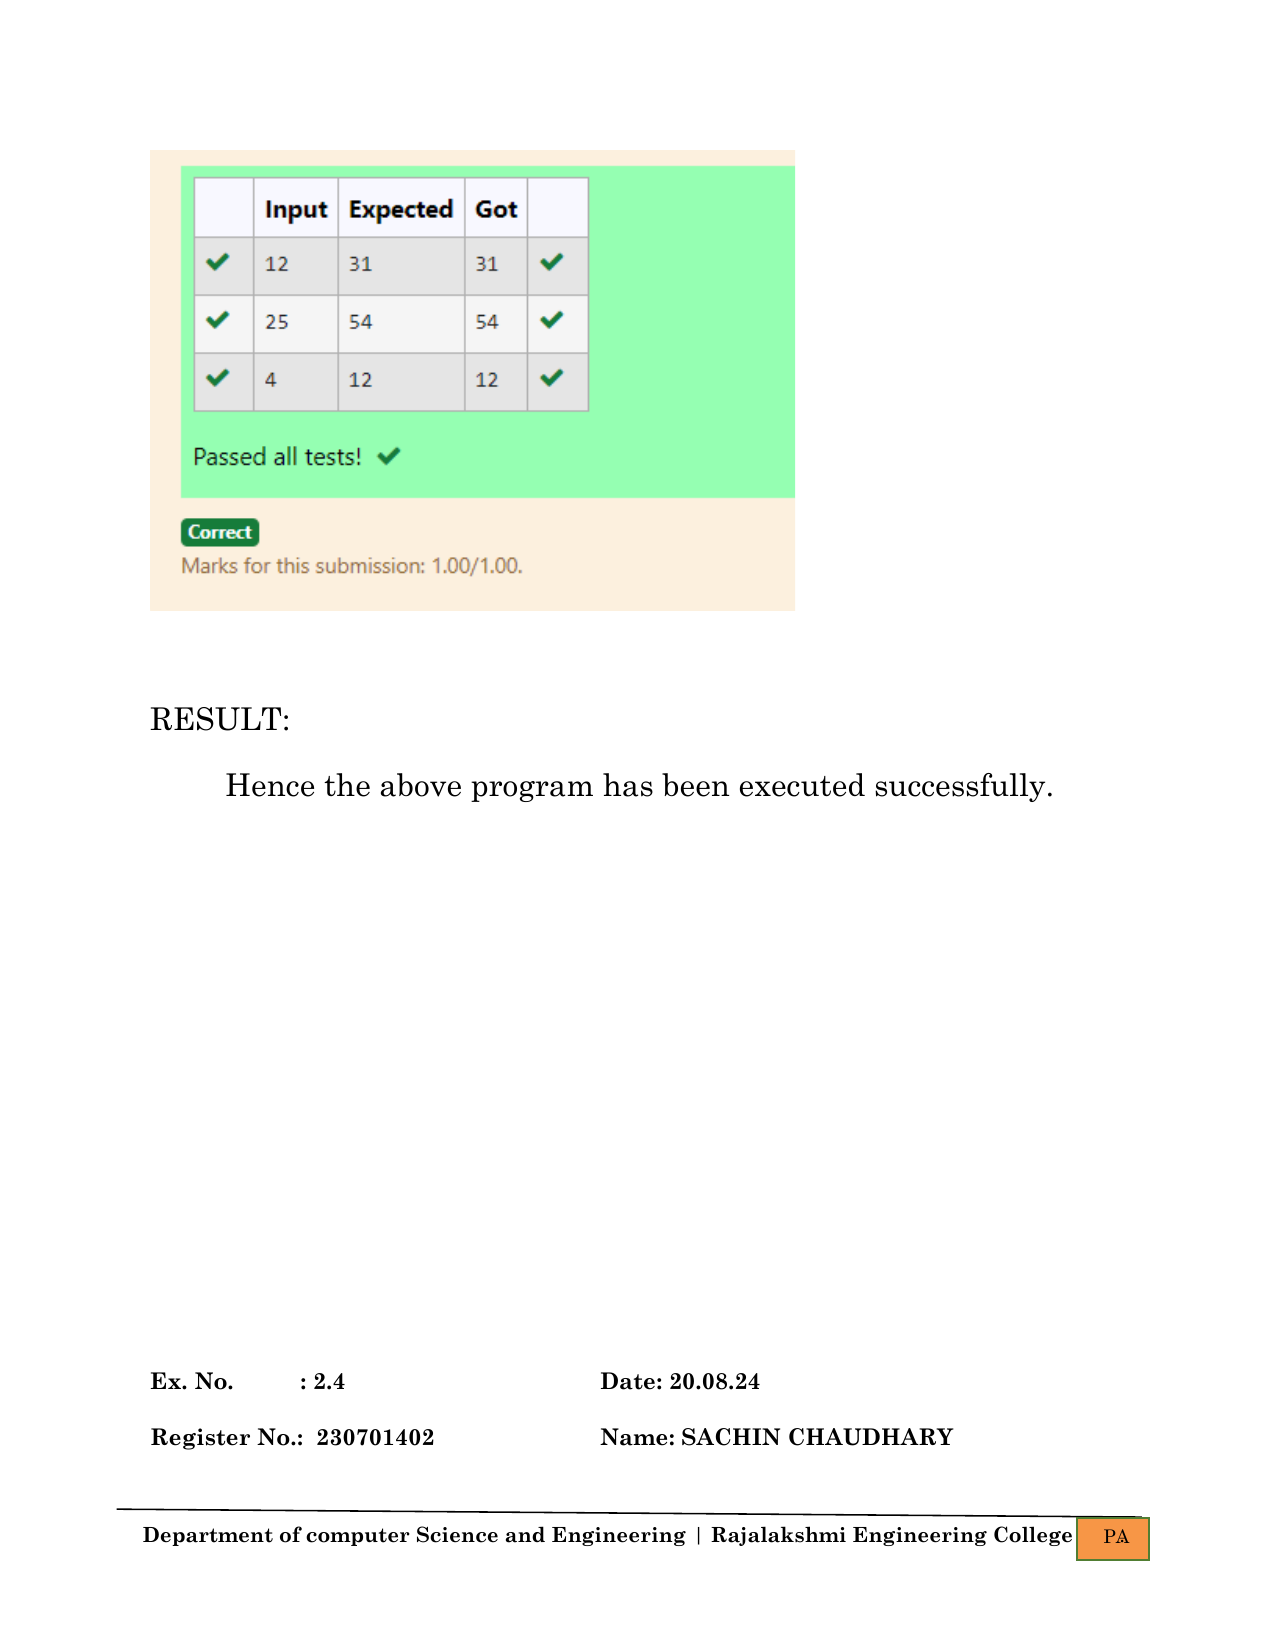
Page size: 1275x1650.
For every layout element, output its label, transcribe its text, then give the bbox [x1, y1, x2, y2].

text RESULT: [150, 699, 1125, 737]
text Ex. No. : 2.4 Date: 20.08.24 [150, 1366, 1125, 1394]
picture [150, 150, 796, 611]
text Register No.: 230701402 Name: SACHIN CHAUDHARY [150, 1423, 1125, 1451]
text Hence the above program has been executed successfully. [150, 766, 1125, 803]
